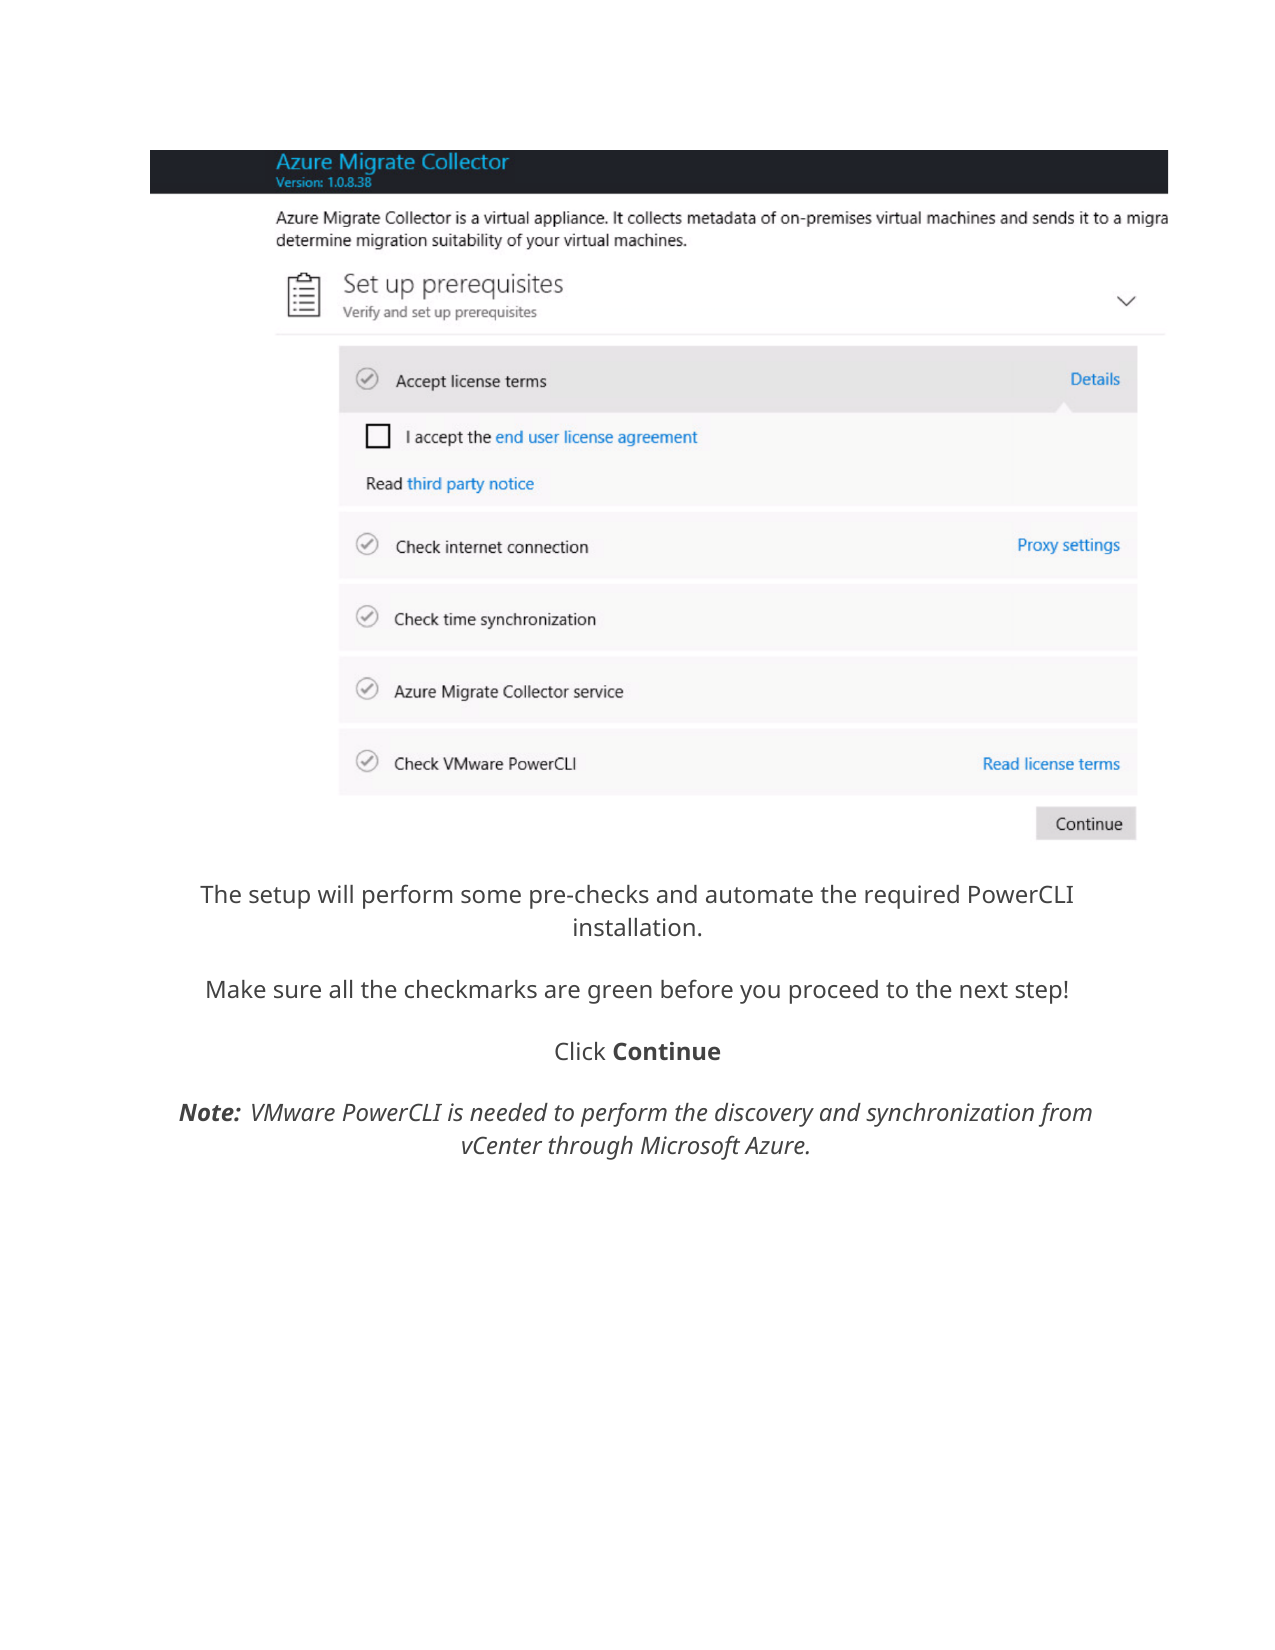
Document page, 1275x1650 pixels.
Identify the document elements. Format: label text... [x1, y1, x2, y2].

text Click Continue [150, 1034, 1125, 1067]
text Note: VMware PowerCLI is needed to perform the discovery and synchronization from vCenter through Microsoft Azure. [150, 1096, 1125, 1161]
text Make sure all the checkmarks are green before you proceed to the next step! [150, 973, 1125, 1005]
text The setup will perform some pre-checks and automate the required PowerCLI installation. [150, 878, 1125, 943]
picture [150, 150, 1169, 850]
